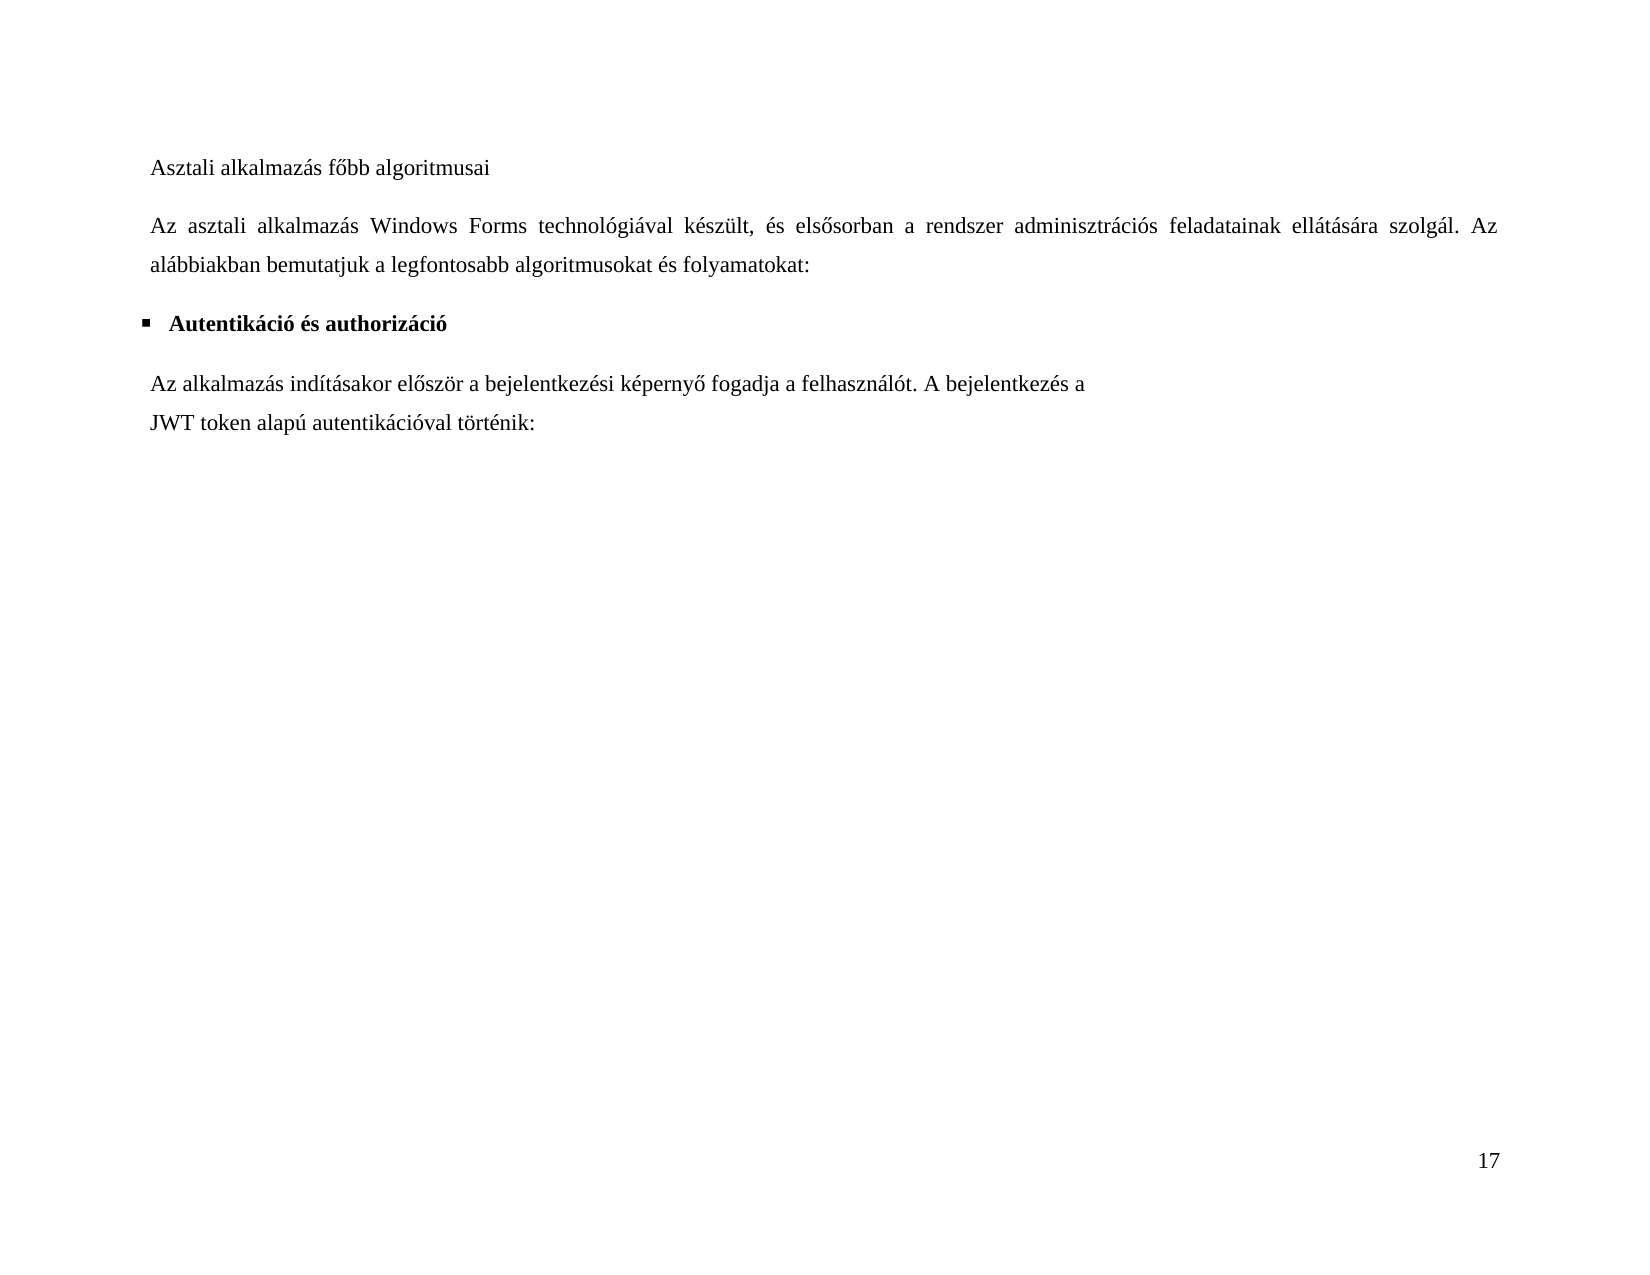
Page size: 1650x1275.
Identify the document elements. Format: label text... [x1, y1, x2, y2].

text Asztali alkalmazás főbb algoritmusai [150, 154, 1500, 180]
text Az alkalmazás indításakor először a bejelentkezési képernyő fogadja a felhasználót. A bejelentkezés a [150, 370, 1500, 396]
text Az asztali alkalmazás Windows Forms technológiával készült, és elsősorban a rendszer adminisztrációs feladatainak ellátására szolgál. Az alábbiakban bemutatjuk a legfontosabb algoritmusokat és folyamatokat: [150, 212, 1500, 278]
text JWT token alapú autentikációval történik: [150, 409, 1500, 436]
list Autentikáció és authorizáció [141, 310, 1500, 336]
